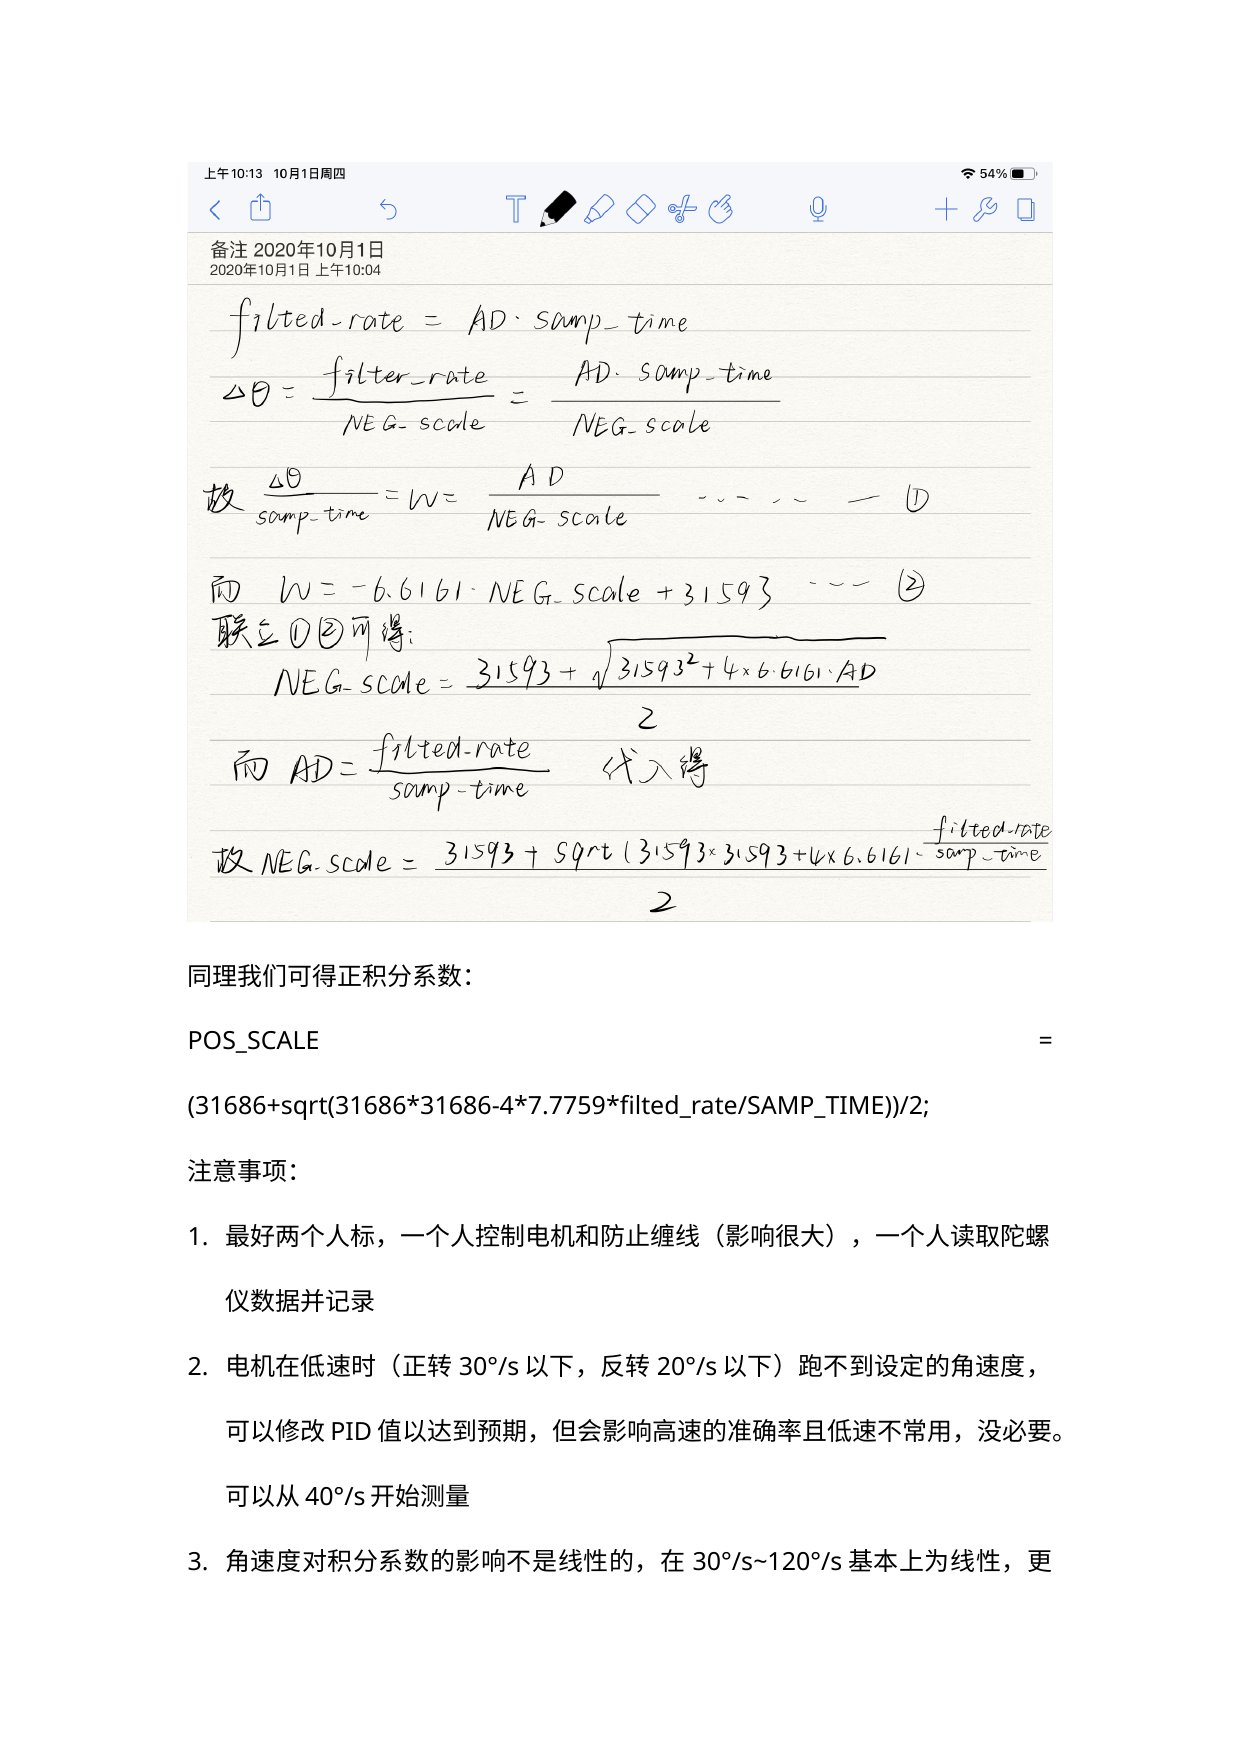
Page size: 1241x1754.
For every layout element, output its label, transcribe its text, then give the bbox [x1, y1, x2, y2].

text 注意事项： [187, 1137, 1053, 1202]
list 电机在低速时（正转30°/s以下，反转20°/s以下）跑不到设定的角速度，可以修改PID值以达到预期，但会影响高速的准确率且低速不常用，没必要。可以从40°/s开始测量 [187, 1332, 1053, 1527]
picture [187, 162, 1053, 922]
text POS_SCALE = (31686+sqrt(31686*31686-4*7.7759*filted_rate/SAMP_TIME))/2; [187, 1007, 1053, 1137]
list 最好两个人标，一个人控制电机和防止缠线（影响很大），一个人读取陀螺仪数据并记录 [187, 1202, 1053, 1332]
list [187, 1527, 1053, 1592]
text 同理我们可得正积分系数： [187, 942, 1053, 1007]
